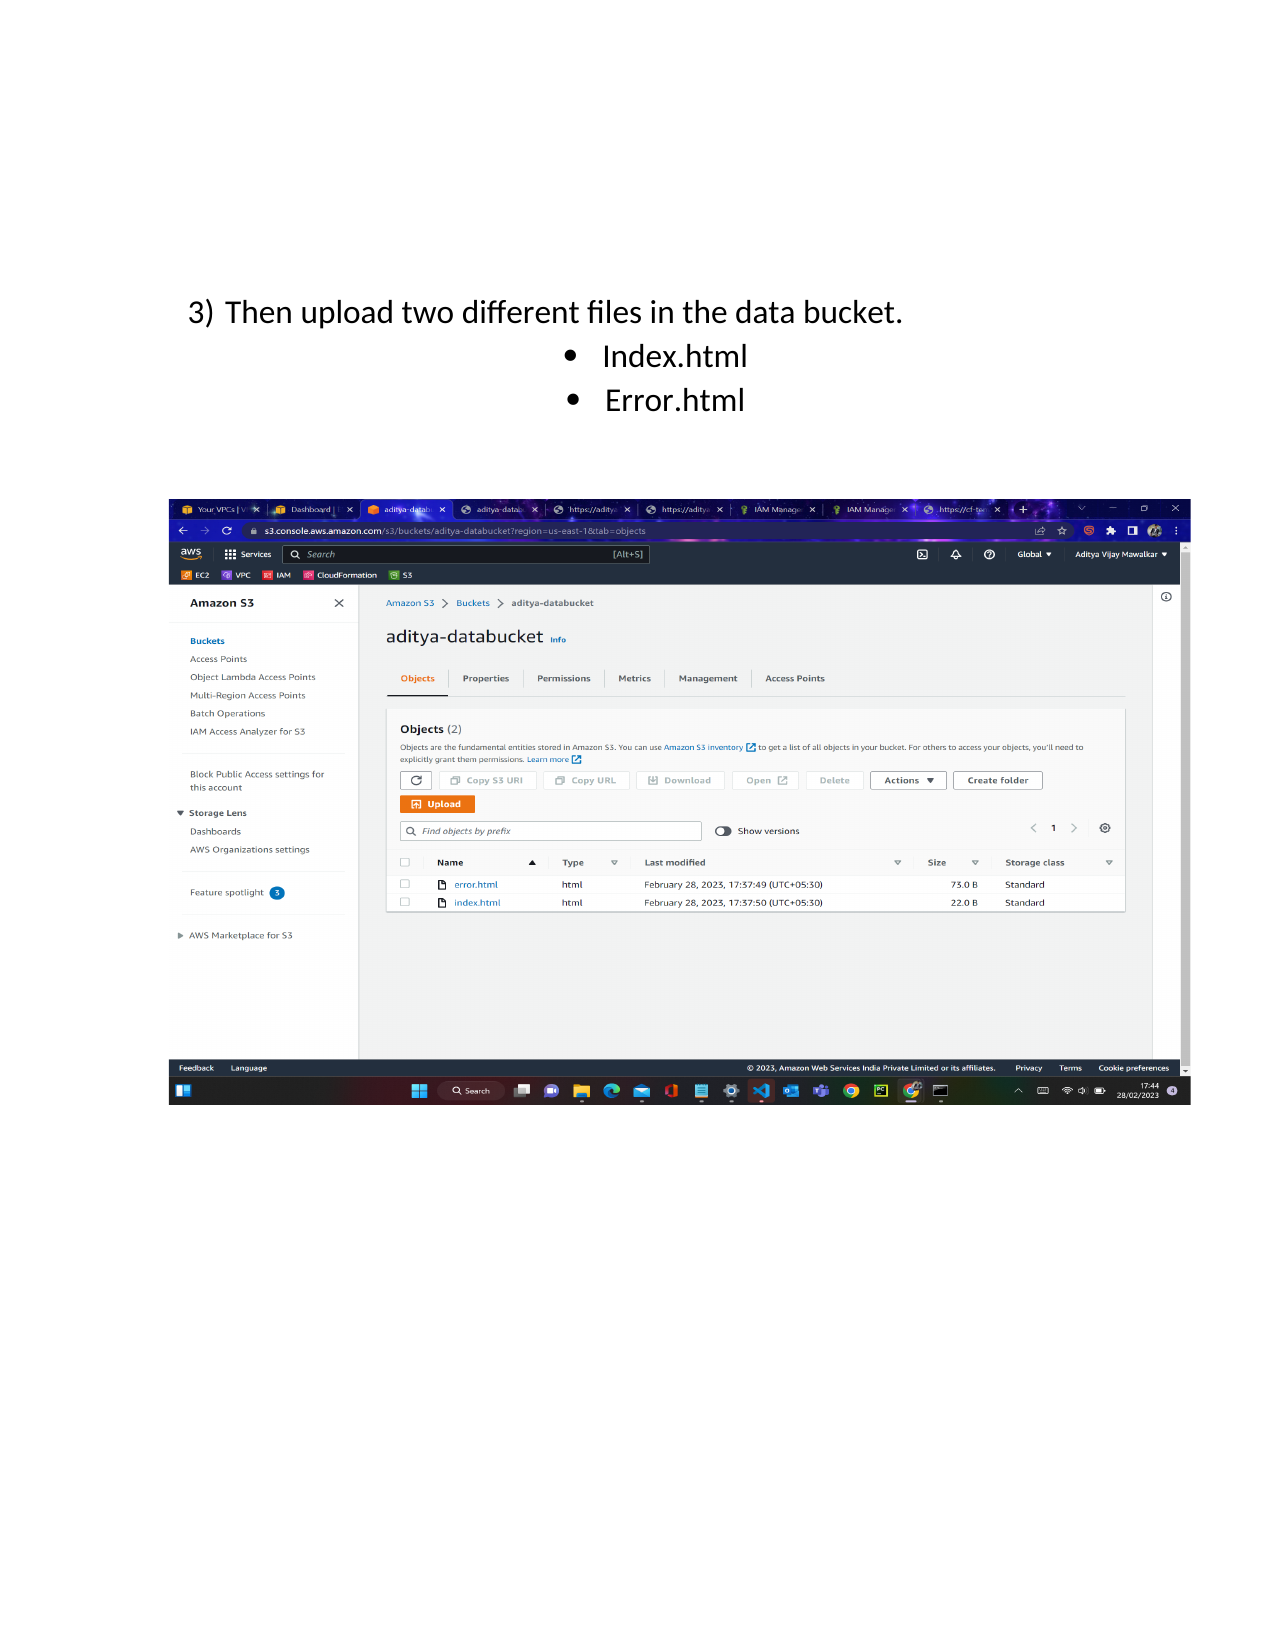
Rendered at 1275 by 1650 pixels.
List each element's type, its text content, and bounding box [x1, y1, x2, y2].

list Then upload two different files in the data bucket. [187, 291, 1125, 331]
list Index.html [187, 334, 1125, 375]
list Error.html [187, 378, 1125, 419]
